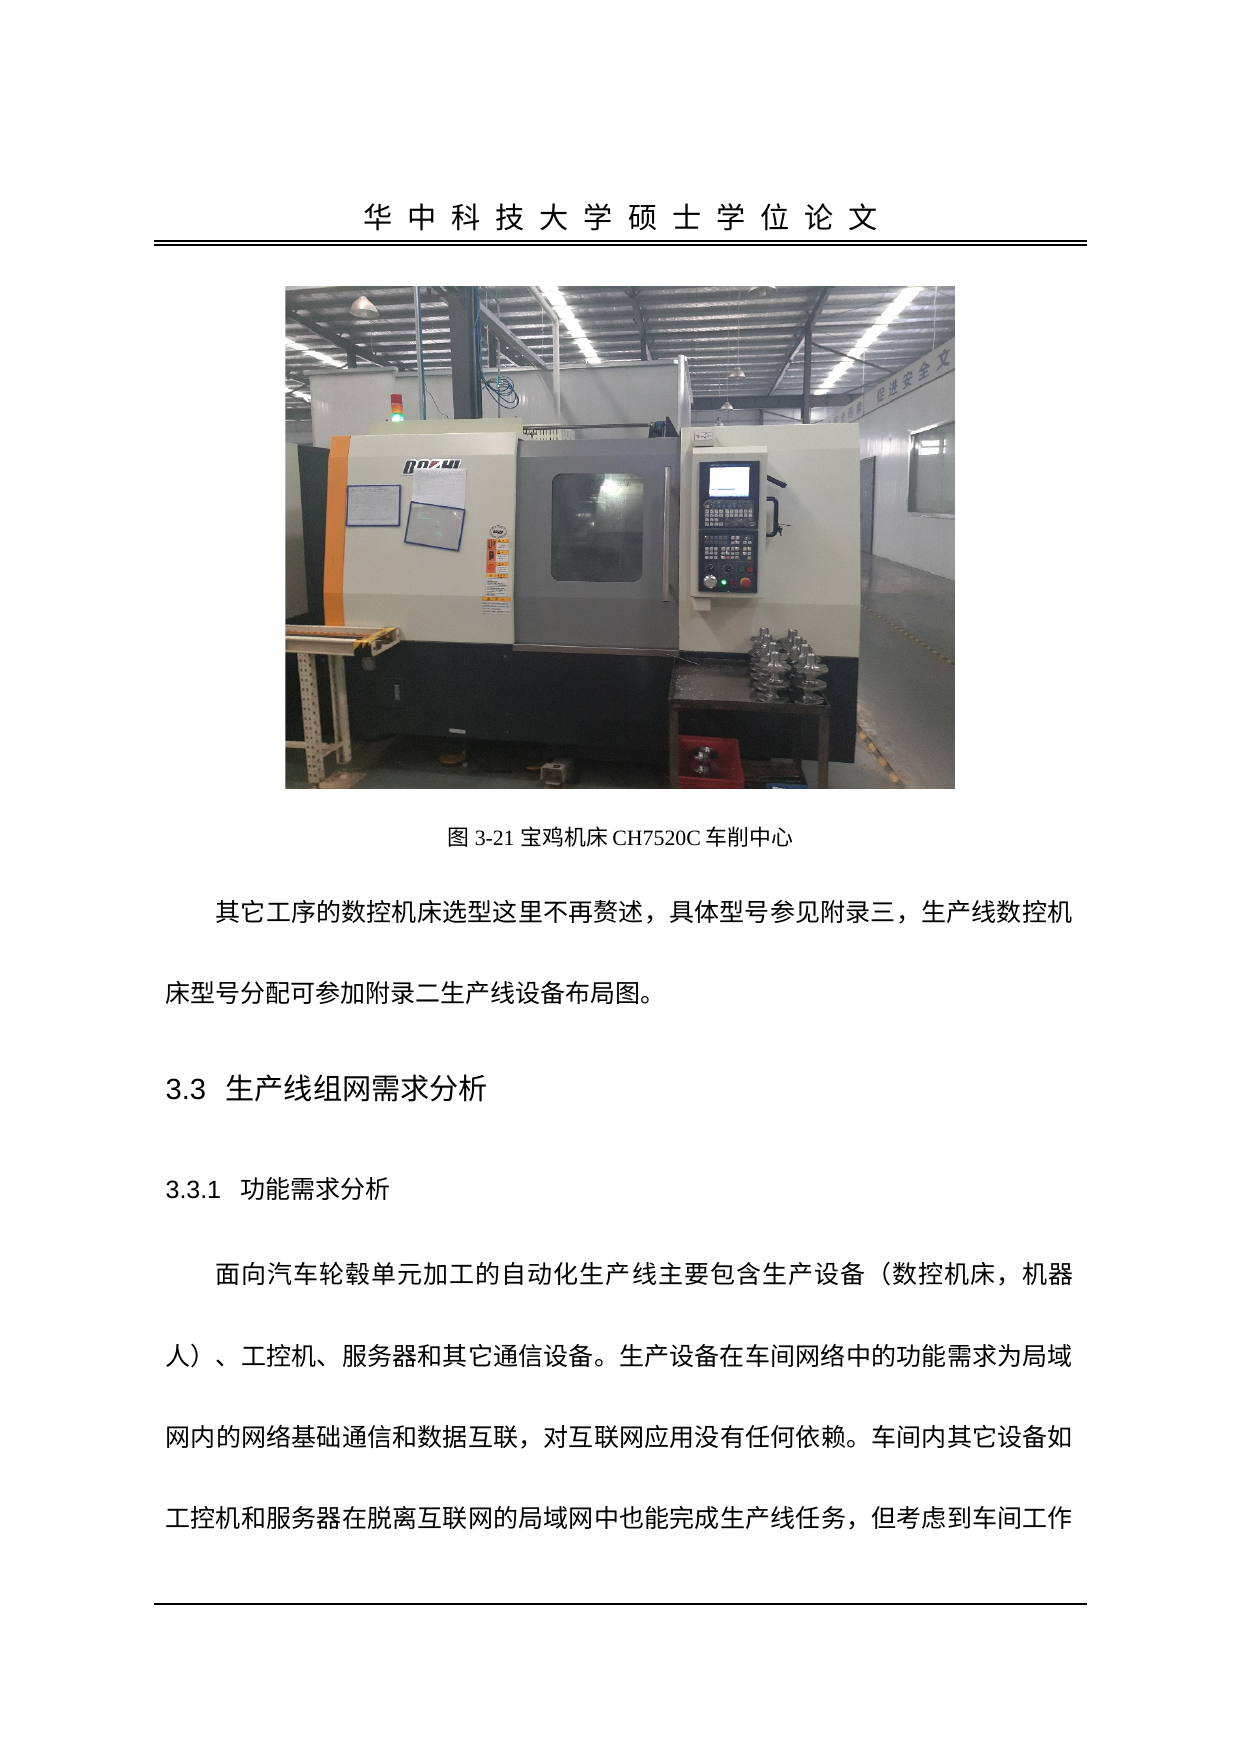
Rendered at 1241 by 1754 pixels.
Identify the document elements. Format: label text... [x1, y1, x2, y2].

subtitle 功能需求分析 [165, 1155, 1075, 1220]
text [165, 1241, 1075, 1549]
subtitle 生产线组网需求分析 [165, 1054, 1075, 1119]
picture [285, 286, 955, 789]
text 其它工序的数控机床选型这里不再赘述，具体型号参见附录三，生产线数控机床型号分配可参加附录二生产线设备布局图。 [165, 878, 1075, 1024]
